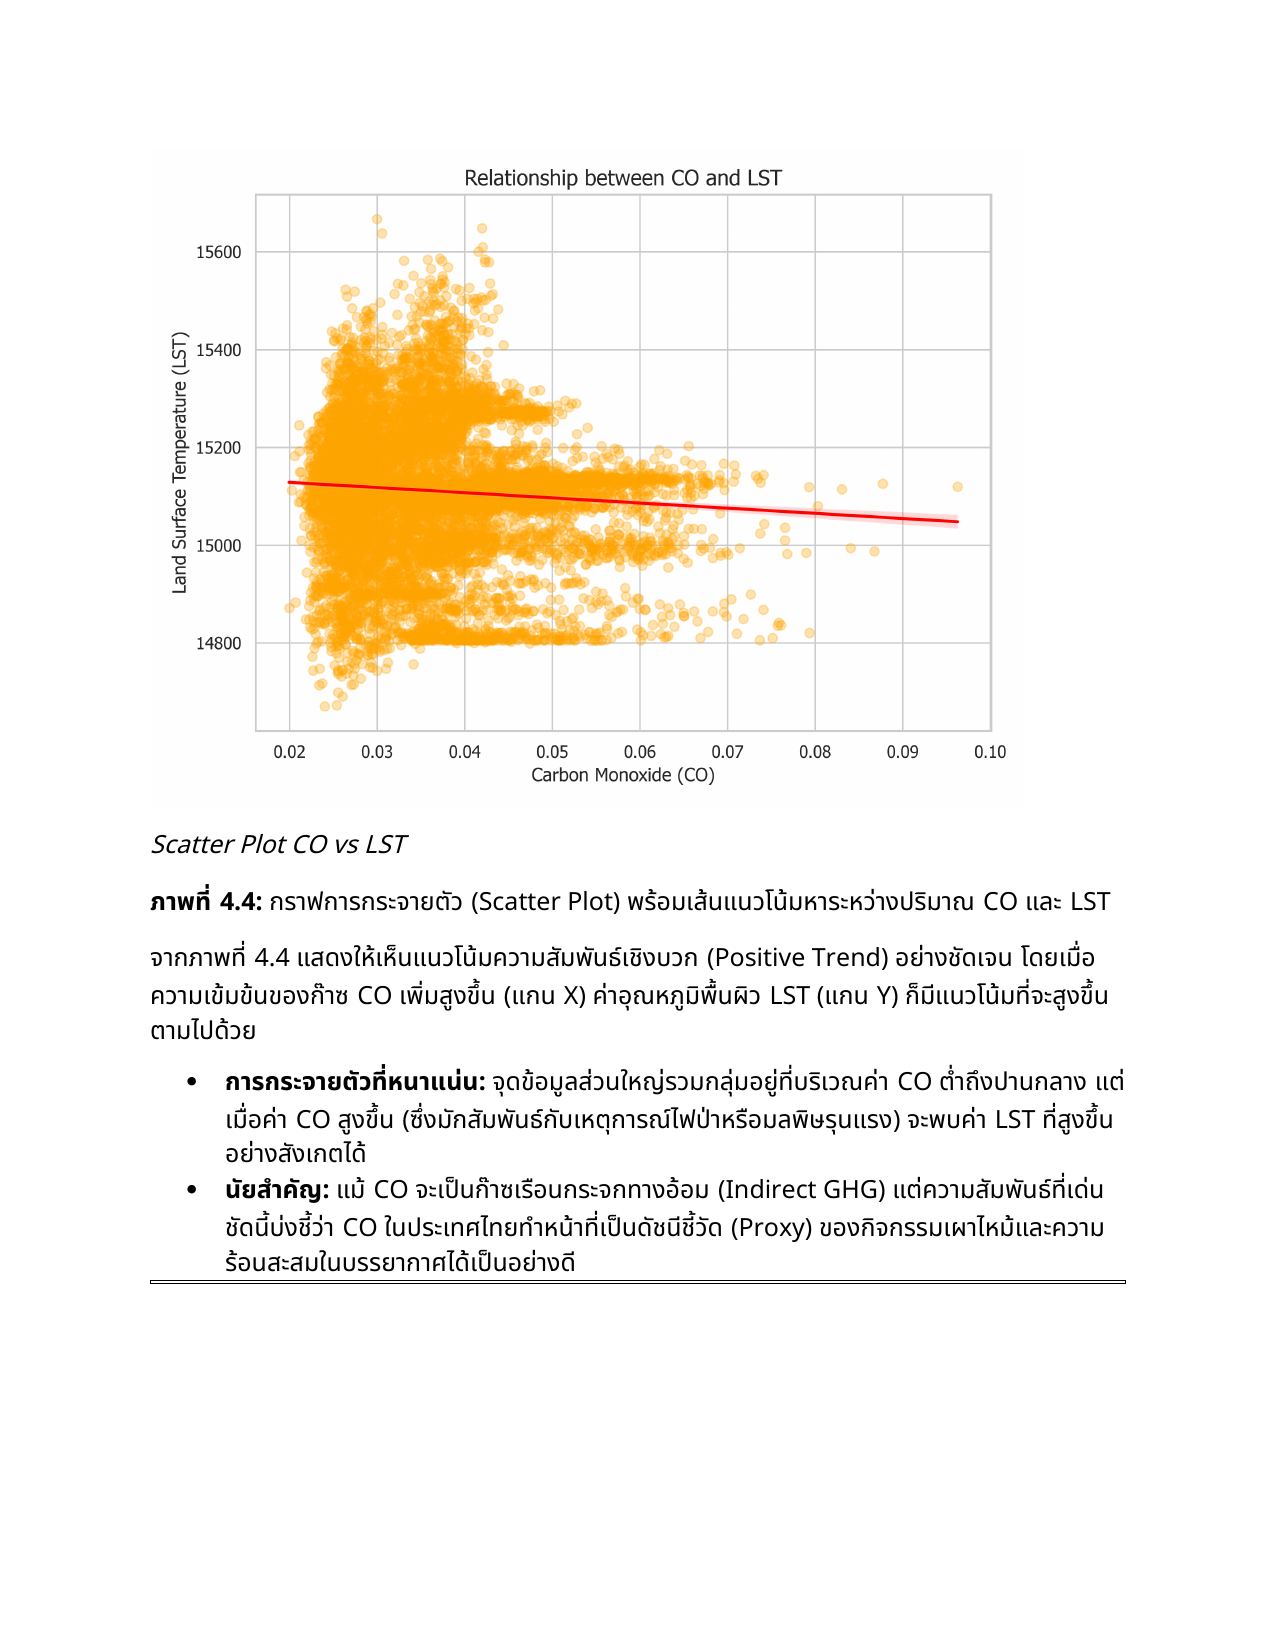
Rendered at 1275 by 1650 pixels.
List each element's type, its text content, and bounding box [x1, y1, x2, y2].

list นัยสำคัญ: แม้ CO จะเป็นก๊าซเรือนกระจกทางอ้อม (Indirect GHG) แต่ความสัมพันธ์ที่เด่นชัดนี้บ่งชี้ว่า CO ในประเทศไทยทำหน้าที่เป็นดัชนีชี้วัด (Proxy) ของกิจกรรมเผาไหม้และความร้อนสะสมในบรรยากาศได้เป็นอย่างดี [187, 1172, 1125, 1277]
list การกระจายตัวที่หนาแน่น: จุดข้อมูลส่วนใหญ่รวมกลุ่มอยู่ที่บริเวณค่า CO ต่ำถึงปานกลาง แต่เมื่อค่า CO สูงขึ้น (ซึ่งมักสัมพันธ์กับเหตุการณ์ไฟป่าหรือมลพิษรุนแรง) จะพบค่า LST ที่สูงขึ้นอย่างสังเกตได้ [187, 1064, 1125, 1168]
picture [150, 150, 1025, 807]
text Scatter Plot CO vs LST [150, 827, 1125, 865]
text ภาพที่ 4.4: กราฟการกระจายตัว (Scatter Plot) พร้อมเส้นแนวโน้มหาระหว่างปริมาณ CO และ LST [150, 884, 1125, 921]
text จากภาพที่ 4.4 แสดงให้เห็นแนวโน้มความสัมพันธ์เชิงบวก (Positive Trend) อย่างชัดเจน โดยเมื่อความเข้มข้นของก๊าซ CO เพิ่มสูงขึ้น (แกน X) ค่าอุณหภูมิพื้นผิว LST (แกน Y) ก็มีแนวโน้มที่จะสูงขึ้นตามไปด้วย [150, 940, 1125, 1045]
